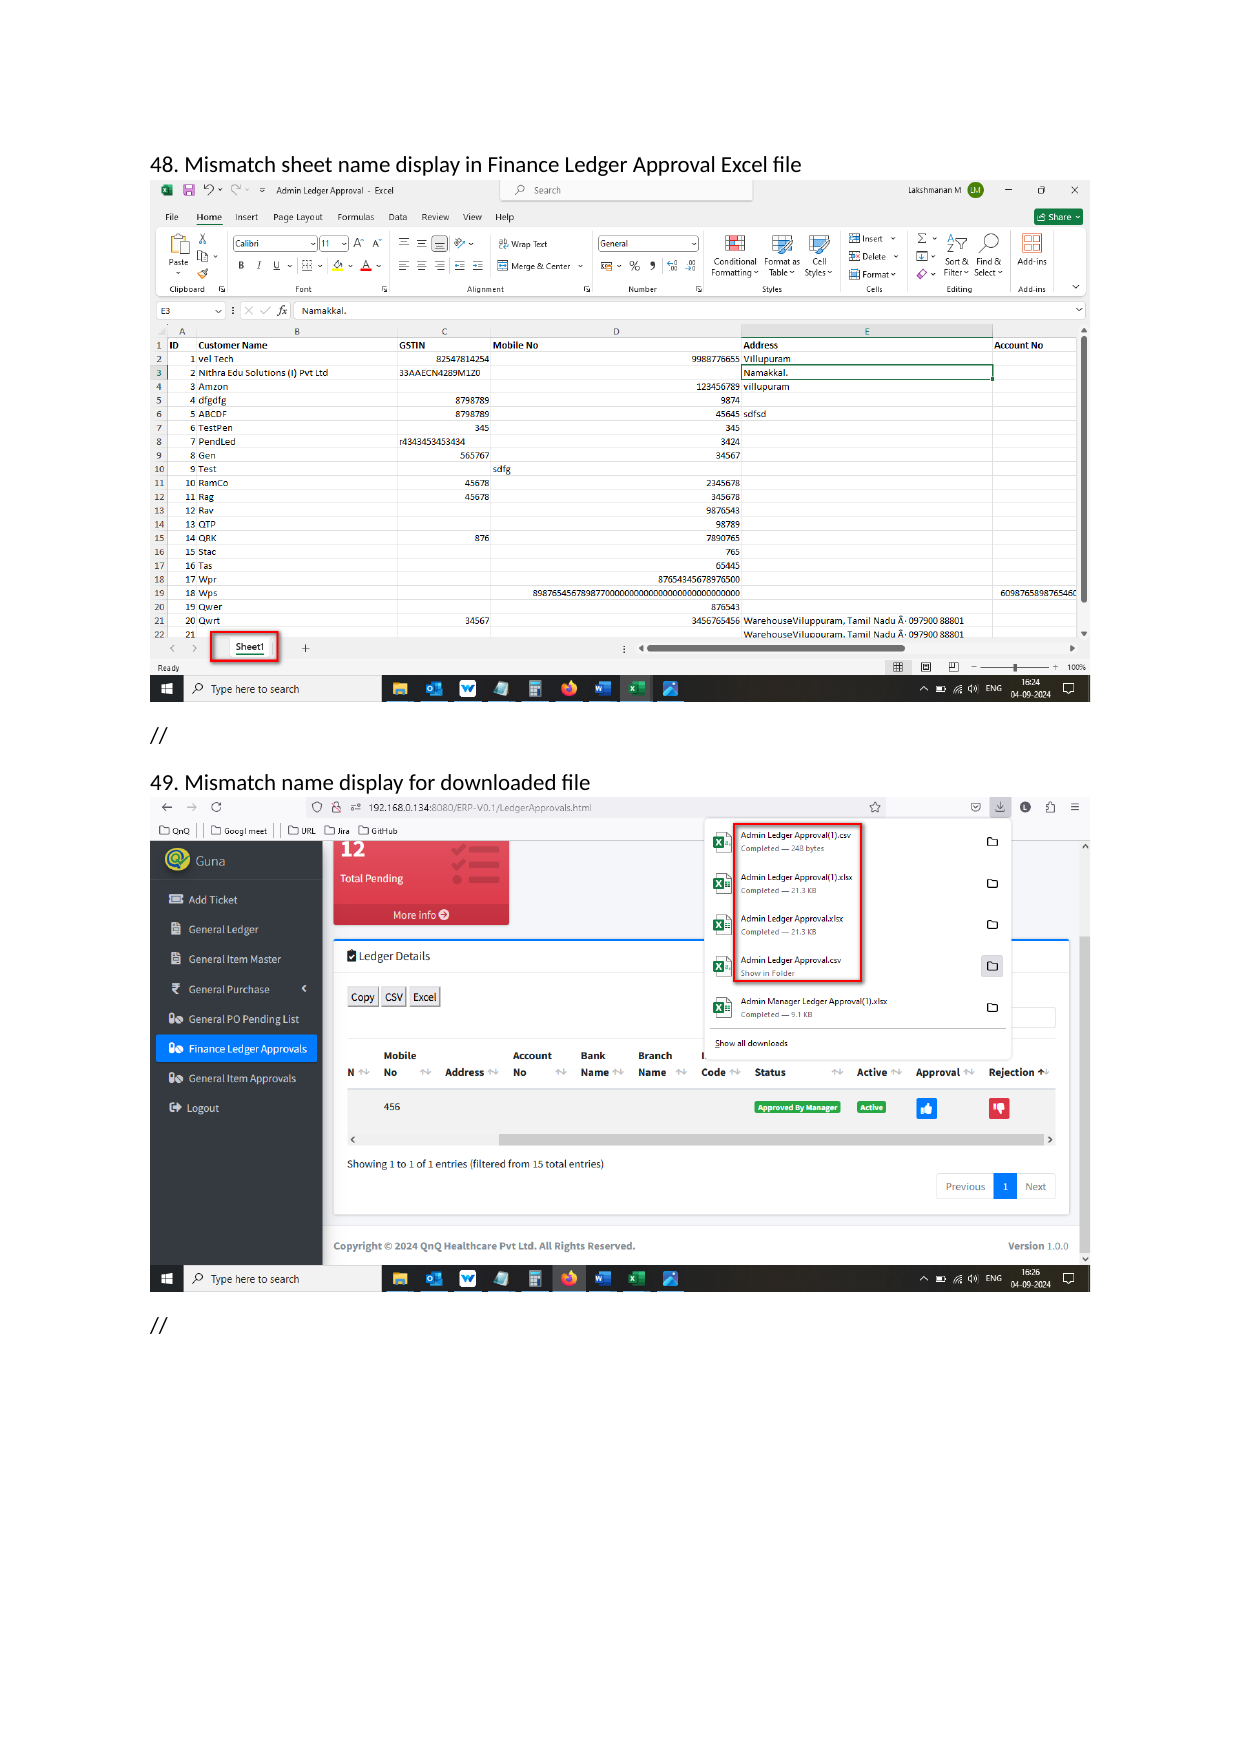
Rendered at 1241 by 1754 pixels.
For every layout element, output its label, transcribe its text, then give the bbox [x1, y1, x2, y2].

picture [150, 797, 1091, 1292]
picture [150, 180, 1091, 702]
text 48. Mismatch sheet name display in Finance Ledger Approval Excel file [150, 150, 1090, 180]
text // [150, 721, 1090, 749]
text 49. Mismatch name display for downloaded file [150, 768, 1090, 797]
text // [150, 1311, 1090, 1339]
